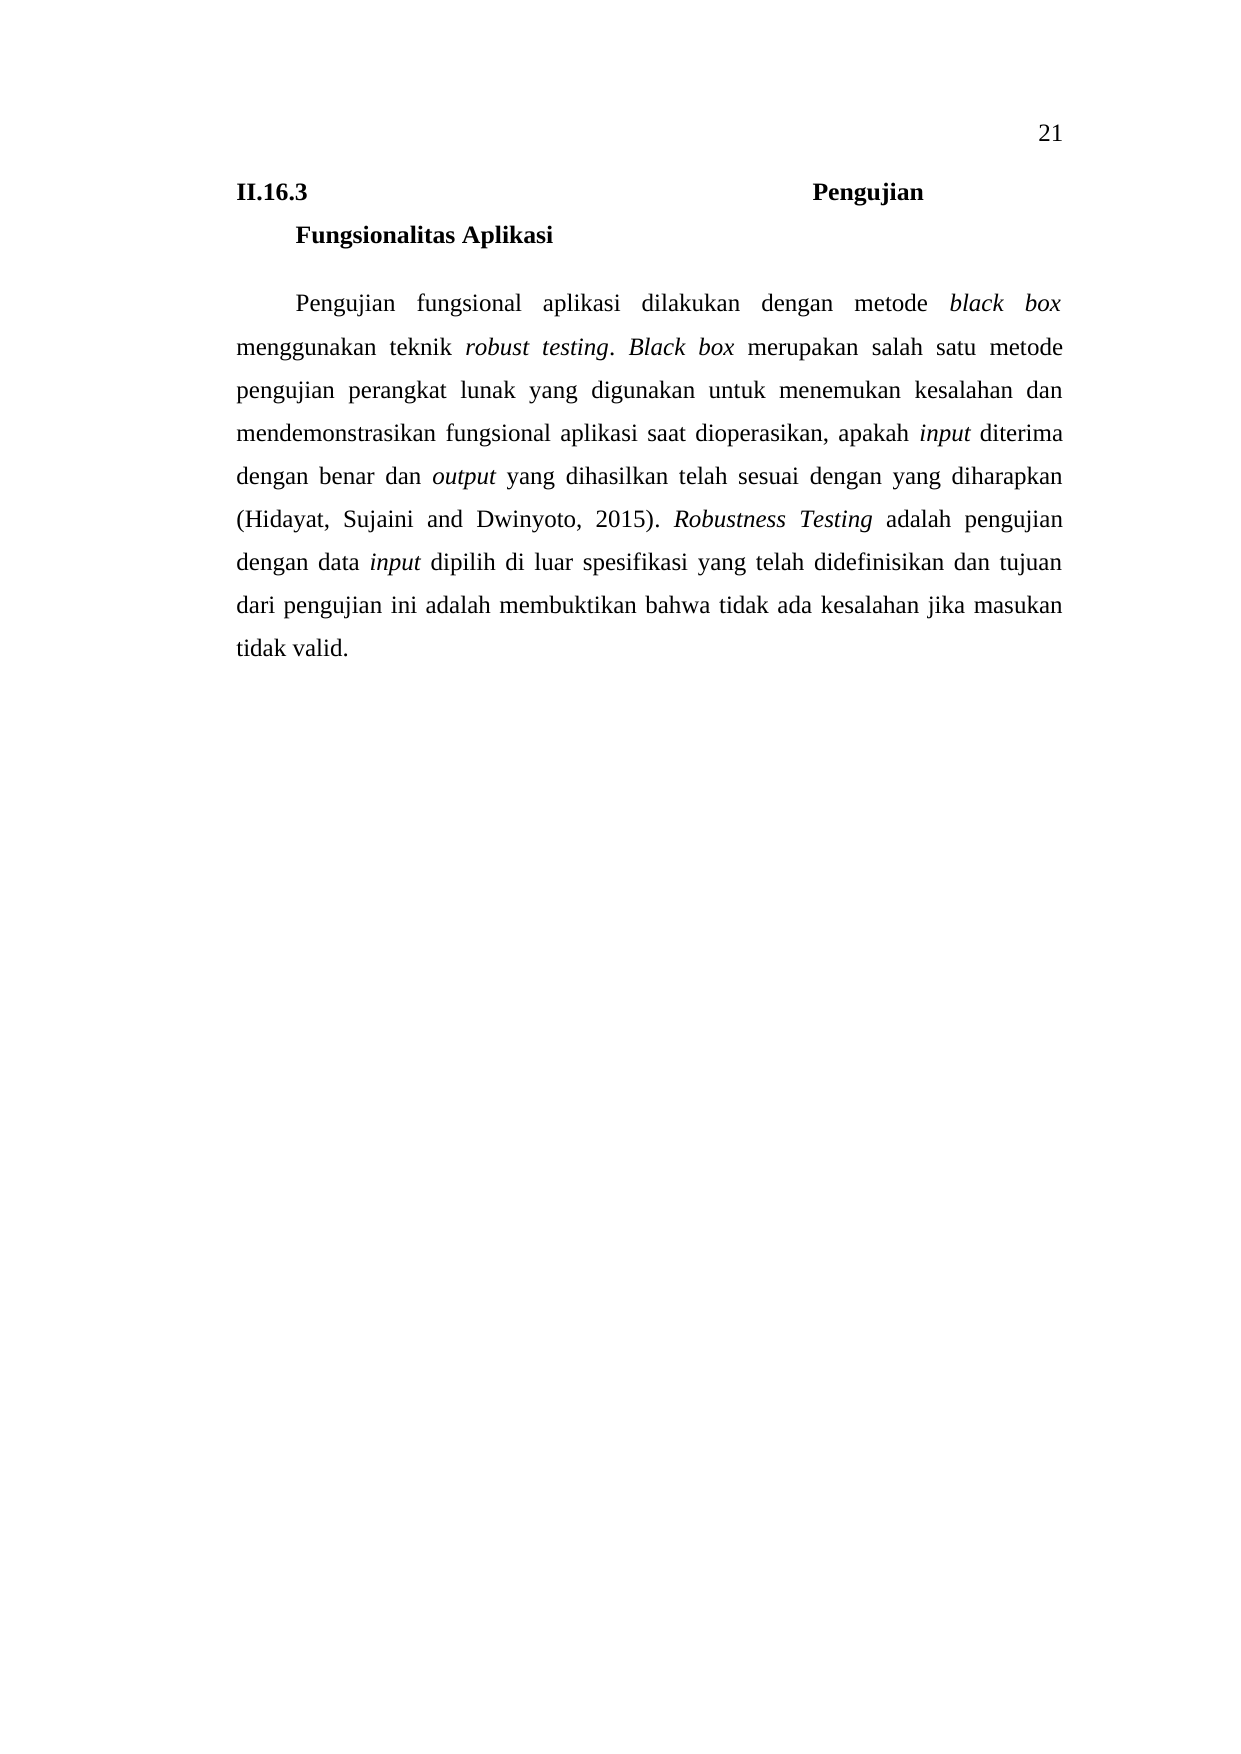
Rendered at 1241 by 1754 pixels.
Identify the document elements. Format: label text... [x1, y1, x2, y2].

subtitle Pengujian Fungsionalitas Aplikasi [236, 177, 1063, 249]
text Pengujian fungsional aplikasi dilakukan dengan metode black box menggunakan teknik robust testing. Black box merupakan salah satu metode pengujian perangkat lunak yang digunakan untuk menemukan kesalahan dan mendemonstrasikan fungsional aplikasi saat dioperasikan, apakah input diterima dengan benar dan output yang dihasilkan telah sesuai dengan yang diharapkan (Hidayat, Sujaini and Dwinyoto, 2015). Robustness Testing adalah pengujian dengan data input dipilih di luar spesifikasi yang telah didefinisikan dan tujuan dari pengujian ini adalah membuktikan bahwa tidak ada kesalahan jika masukan tidak valid. [236, 288, 1063, 662]
